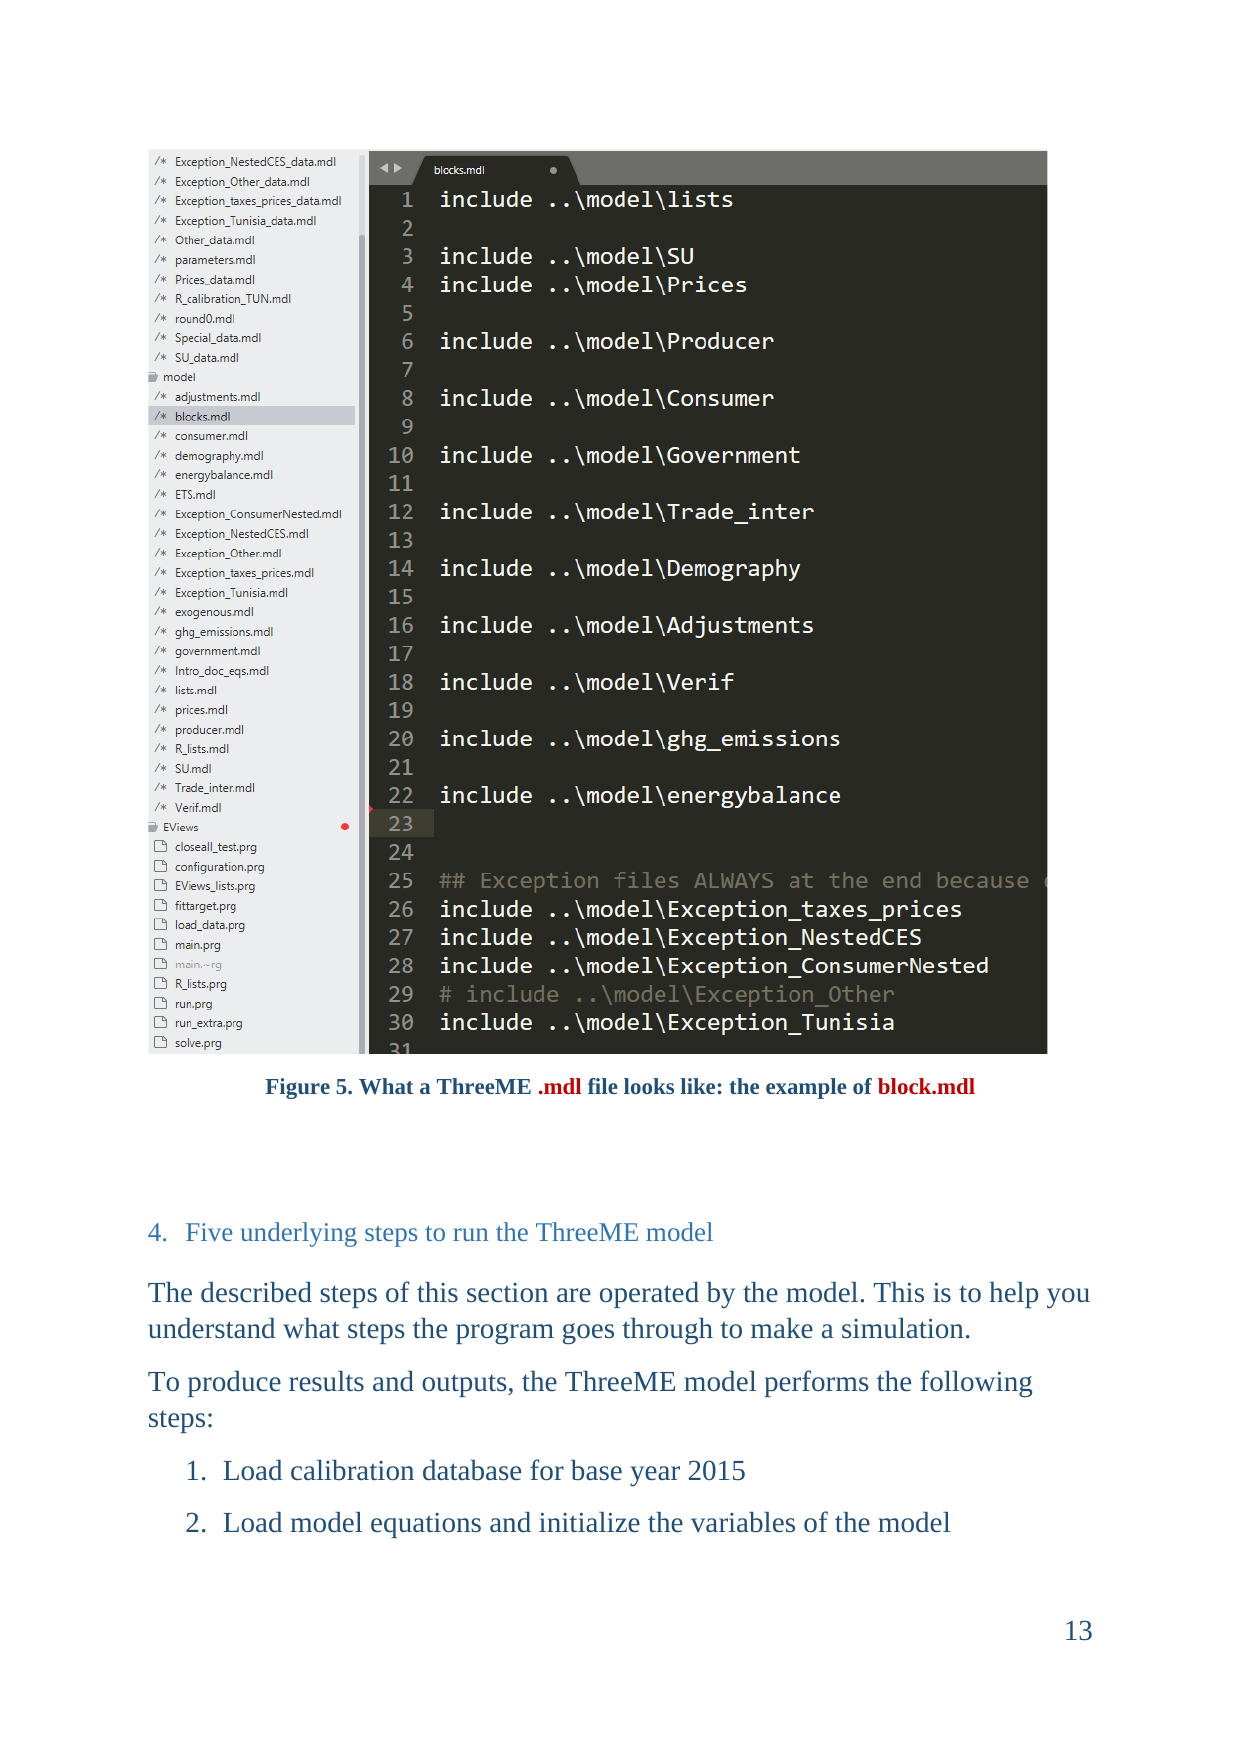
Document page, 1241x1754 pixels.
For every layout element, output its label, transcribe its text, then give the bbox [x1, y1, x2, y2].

list Load model equations and initialize the variables of the model [185, 1505, 1093, 1539]
text To produce results and outputs, the ThreeME model performs the following steps: [148, 1364, 1093, 1433]
subtitle Five underlying steps to run the ThreeME model [148, 1216, 1093, 1247]
text The described steps of this section are operated by the model. This is to help you understand what steps the program goes through to make a simulation. [148, 1275, 1093, 1344]
list Load calibration database for base year 2015 [185, 1453, 1093, 1486]
text Figure 5. What a ThreeME .mdl file looks like: the example of block.mdl [148, 1073, 1093, 1099]
